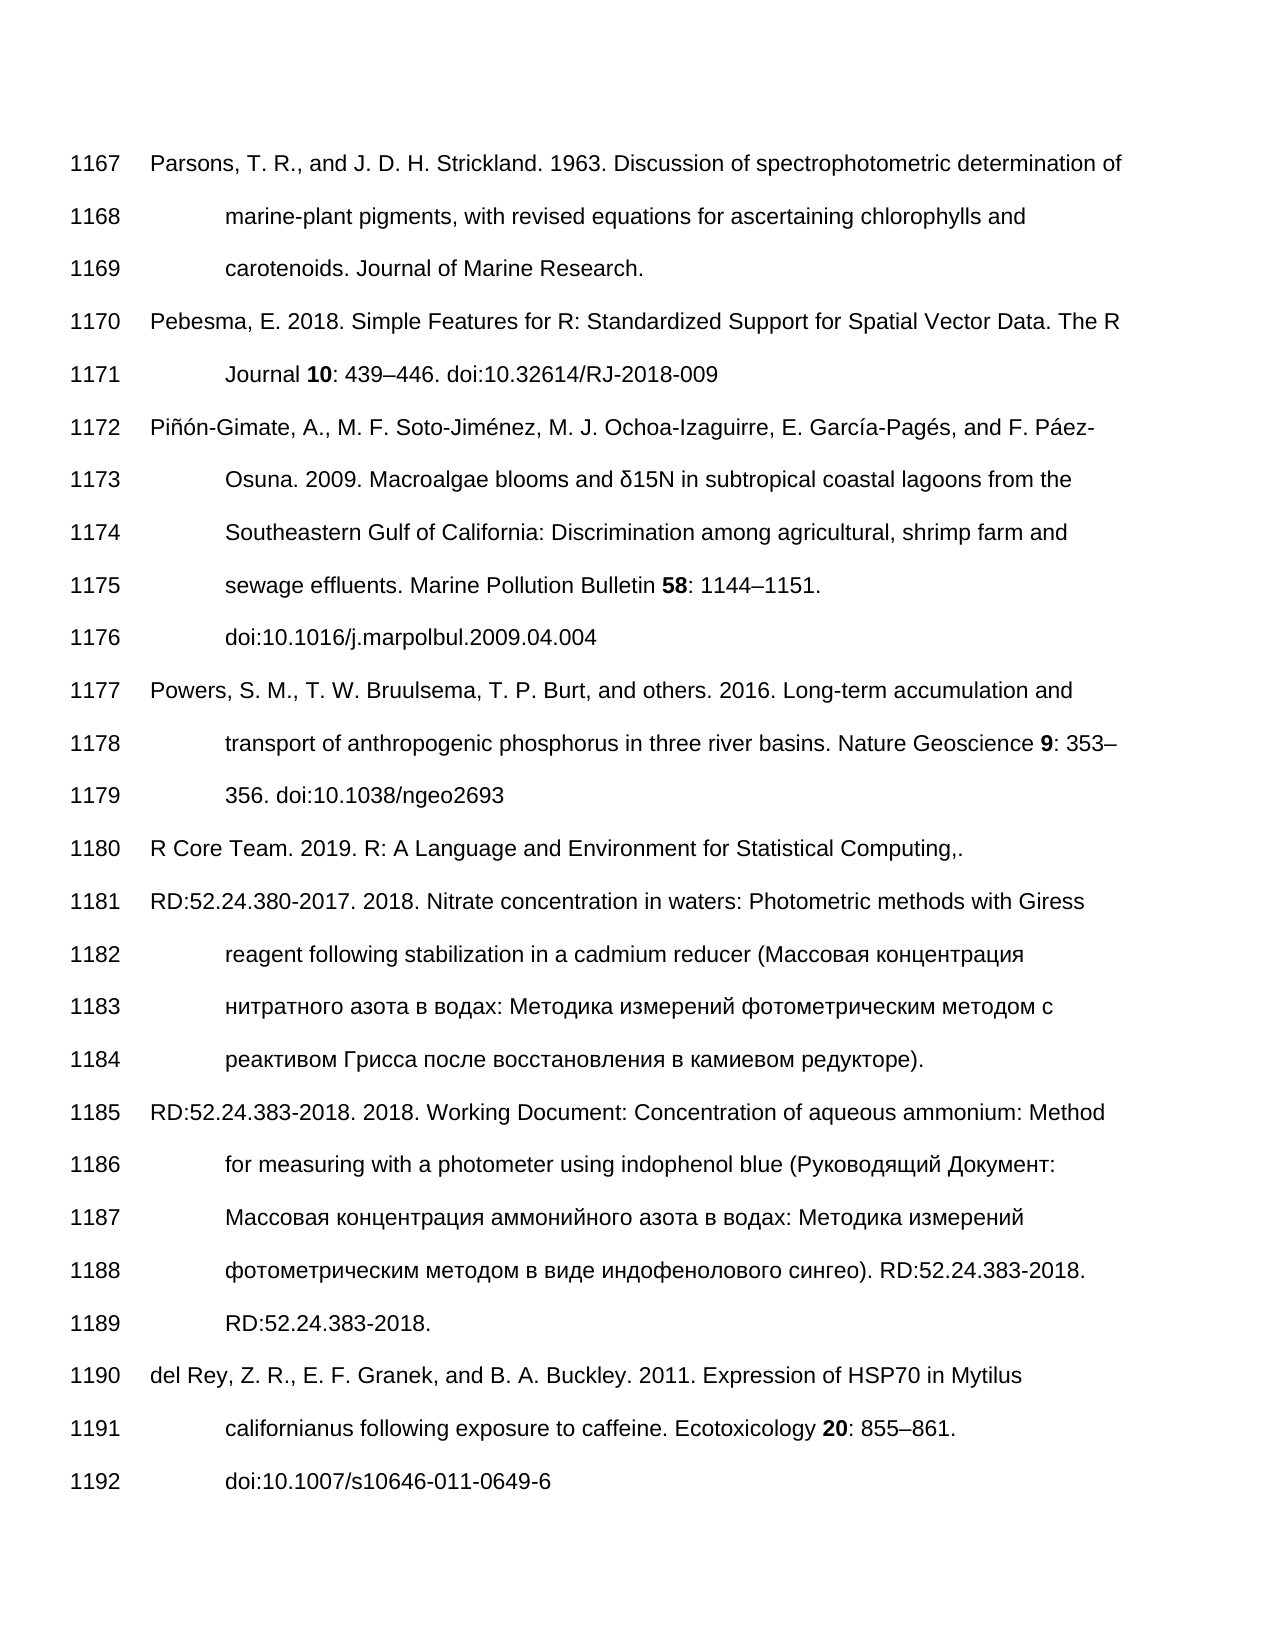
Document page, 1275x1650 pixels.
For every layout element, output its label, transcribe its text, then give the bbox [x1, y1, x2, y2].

text Parsons, T. R., and J. D. H. Strickland. 1963. Discussion of spectrophotometric determination of marine-plant pigments, with revised equations for ascertaining chlorophylls and carotenoids. Journal of Marine Research. [150, 150, 1125, 282]
text Piñón-Gimate, A., M. F. Soto-Jiménez, M. J. Ochoa-Izaguirre, E. García-Pagés, and F. Páez-Osuna. 2009. Macroalgae blooms and δ15N in subtropical coastal lagoons from the Southeastern Gulf of California: Discrimination among agricultural, shrimp farm and sewage effluents. Marine Pollution Bulletin 58: 1144–1151. doi:10.1016/j.marpolbul.2009.04.004 [150, 413, 1125, 651]
text RD:52.24.383-2018. 2018. Working Document: Concentration of aqueous ammonium: Method for measuring with a photometer using indophenol blue (Руководящий Документ: Массовая концентрация аммонийного азота в водах: Методика измерений фотометрическим методом в виде индофенолового сингео). RD:52.24.383-2018. RD:52.24.383-2018. [150, 1099, 1125, 1336]
text R Core Team. 2019. R: A Language and Environment for Statistical Computing,. [150, 835, 1125, 862]
text RD:52.24.380-2017. 2018. Nitrate concentration in waters: Photometric methods with Giress reagent following stabilization in a cadmium reducer (Массовая концентрация нитратного азота в водах: Методика измерений фотометрическим методом с реактивом Грисса после восстановления в камиевом редукторе). [150, 888, 1125, 1072]
text Pebesma, E. 2018. Simple Features for R: Standardized Support for Spatial Vector Data. The R Journal 10: 439–446. doi:10.32614/RJ-2018-009 [150, 308, 1125, 387]
text Powers, S. M., T. W. Bruulsema, T. P. Burt, and others. 2016. Long-term accumulation and transport of anthropogenic phosphorus in three river basins. Nature Geoscience 9: 353–356. doi:10.1038/ngeo2693 [150, 677, 1125, 809]
text del Rey, Z. R., E. F. Granek, and B. A. Buckley. 2011. Expression of HSP70 in Mytilus californianus following exposure to caffeine. Ecotoxicology 20: 855–861. doi:10.1007/s10646-011-0649-6 [150, 1362, 1125, 1494]
